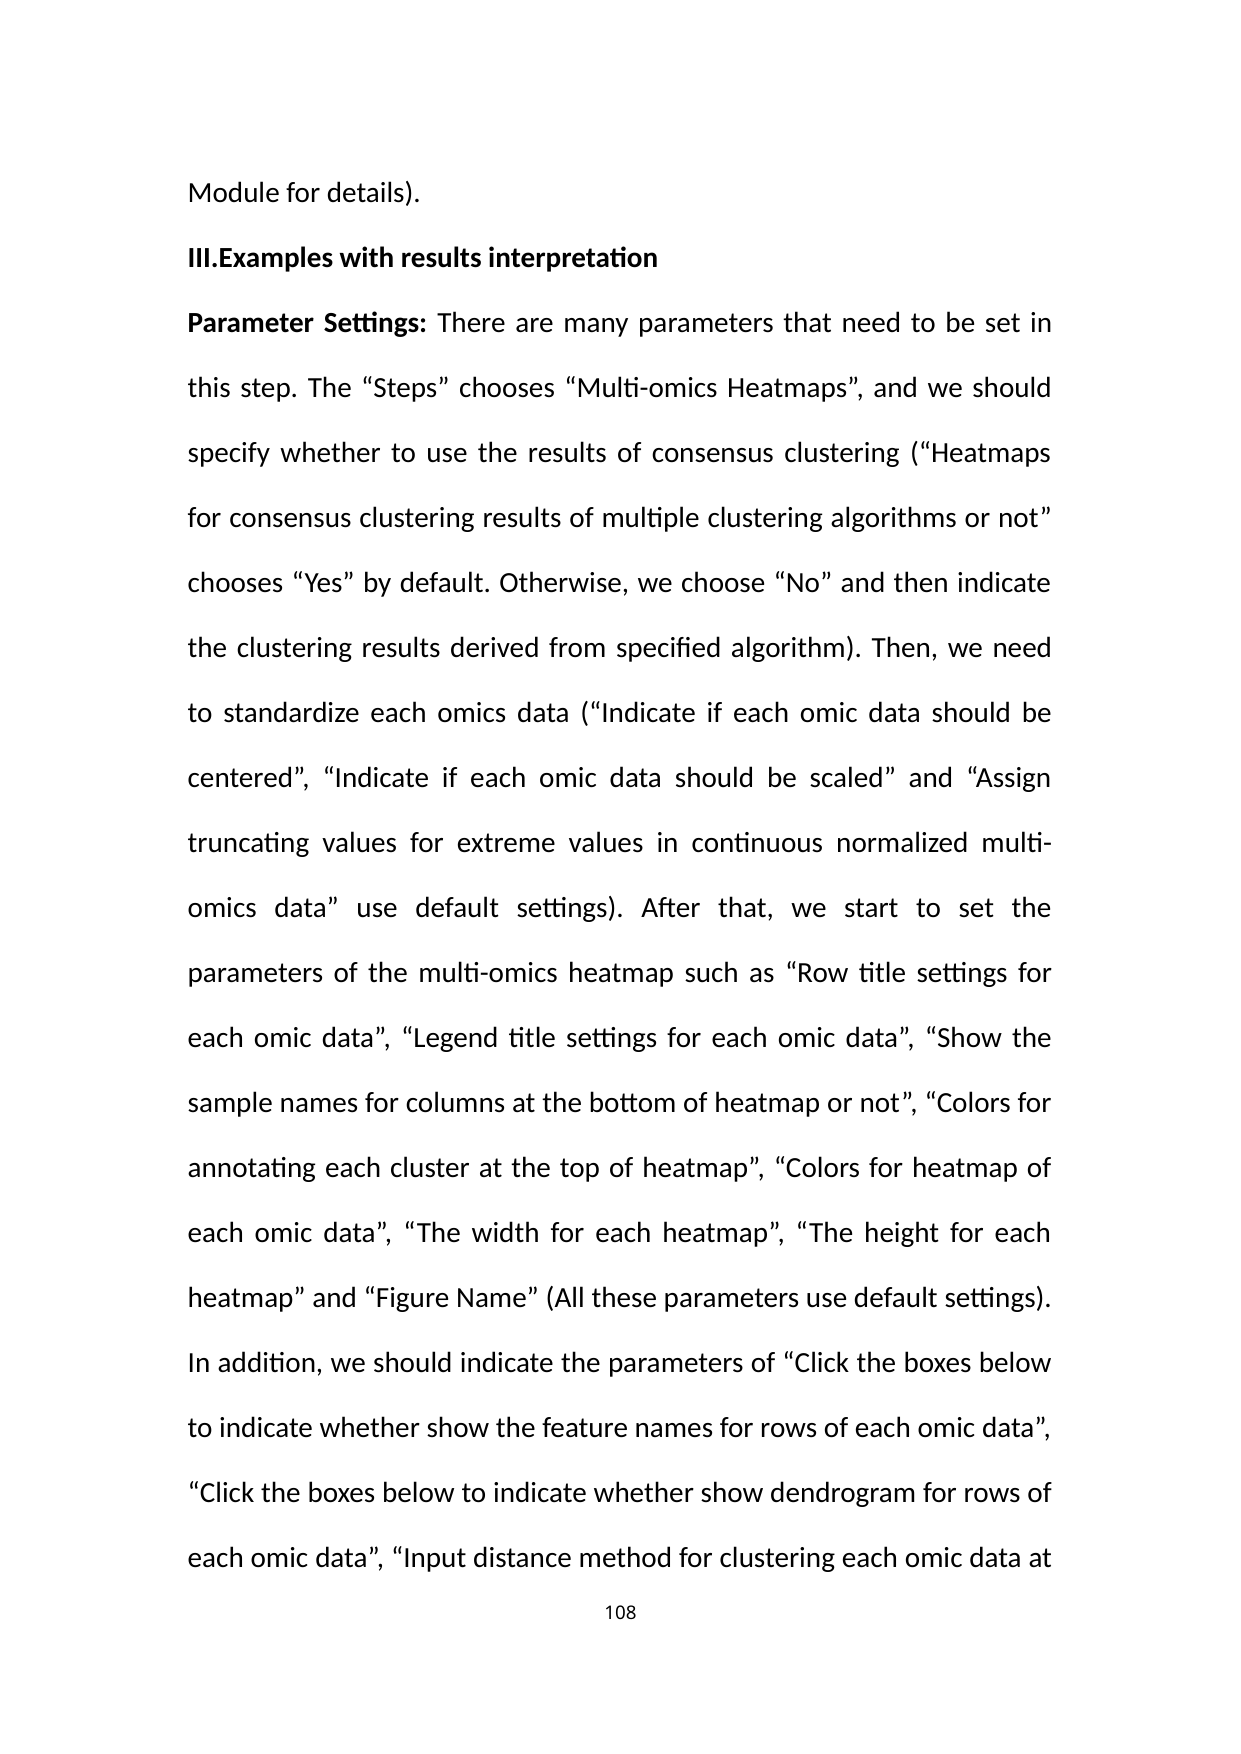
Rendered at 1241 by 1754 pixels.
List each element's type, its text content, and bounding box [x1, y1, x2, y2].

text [187, 290, 1053, 1590]
subtitle III.Examples with results interpretation [187, 225, 1053, 290]
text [187, 160, 1053, 225]
